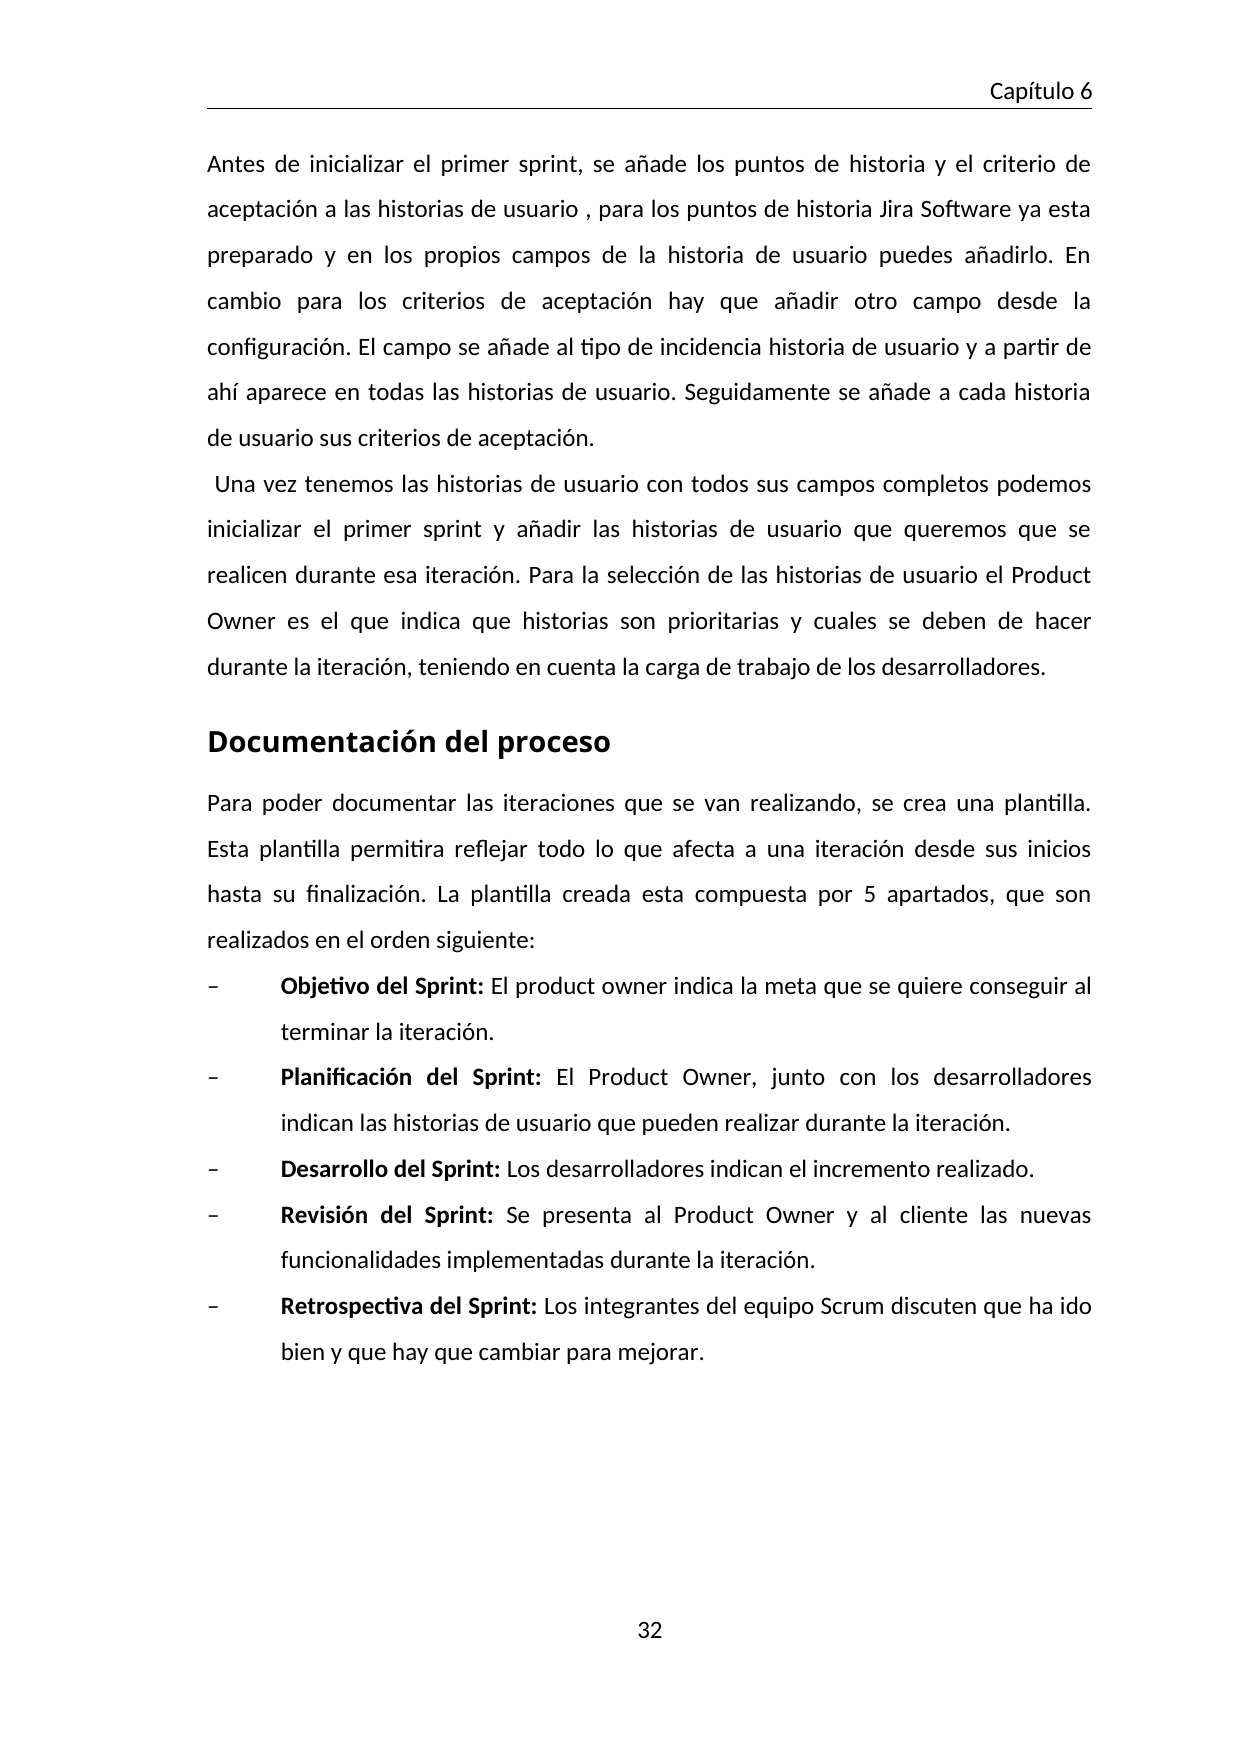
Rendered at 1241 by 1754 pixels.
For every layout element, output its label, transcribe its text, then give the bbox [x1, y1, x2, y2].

text – Planificación del Sprint: El Product Owner, junto con los desarrolladores indican las historias de usuario que pueden realizar durante la iteración. [207, 1062, 1092, 1138]
text – Desarrollo del Sprint: Los desarrolladores indican el incremento realizado. [207, 1153, 1092, 1183]
text Antes de inicializar el primer sprint, se añade los puntos de historia y el criterio de aceptación a las historias de usuario , para los puntos de historia Jira Software ya esta preparado y en los propios campos de la historia de usuario puedes añadirlo. En cambio para los criterios de aceptación hay que añadir otro campo desde la configuración. El campo se añade al tipo de incidencia historia de usuario y a partir de ahí aparece en todas las historias de usuario. Seguidamente se añade a cada historia de usuario sus criterios de aceptación. [207, 148, 1092, 453]
text Una vez tenemos las historias de usuario con todos sus campos completos podemos inicializar el primer sprint y añadir las historias de usuario que queremos que se realicen durante esa iteración. Para la selección de las historias de usuario el Product Owner es el que indica que historias son prioritarias y cuales se deben de hacer durante la iteración, teniendo en cuenta la carga de trabajo de los desarrolladores. [207, 468, 1092, 681]
text – Revisión del Sprint: Se presenta al Product Owner y al cliente las nuevas funcionalidades implementadas durante la iteración. [207, 1199, 1092, 1275]
subtitle Documentación del proceso [207, 721, 1092, 761]
text Para poder documentar las iteraciones que se van realizando, se crea una plantilla. Esta plantilla permitira reflejar todo lo que afecta a una iteración desde sus inicios hasta su finalización. La plantilla creada esta compuesta por 5 apartados, que son realizados en el orden siguiente: [207, 787, 1092, 955]
text – Objetivo del Sprint: El product owner indica la meta que se quiere conseguir al terminar la iteración. [207, 970, 1092, 1046]
text – Retrospectiva del Sprint: Los integrantes del equipo Scrum discuten que ha ido bien y que hay que cambiar para mejorar. [207, 1290, 1092, 1366]
